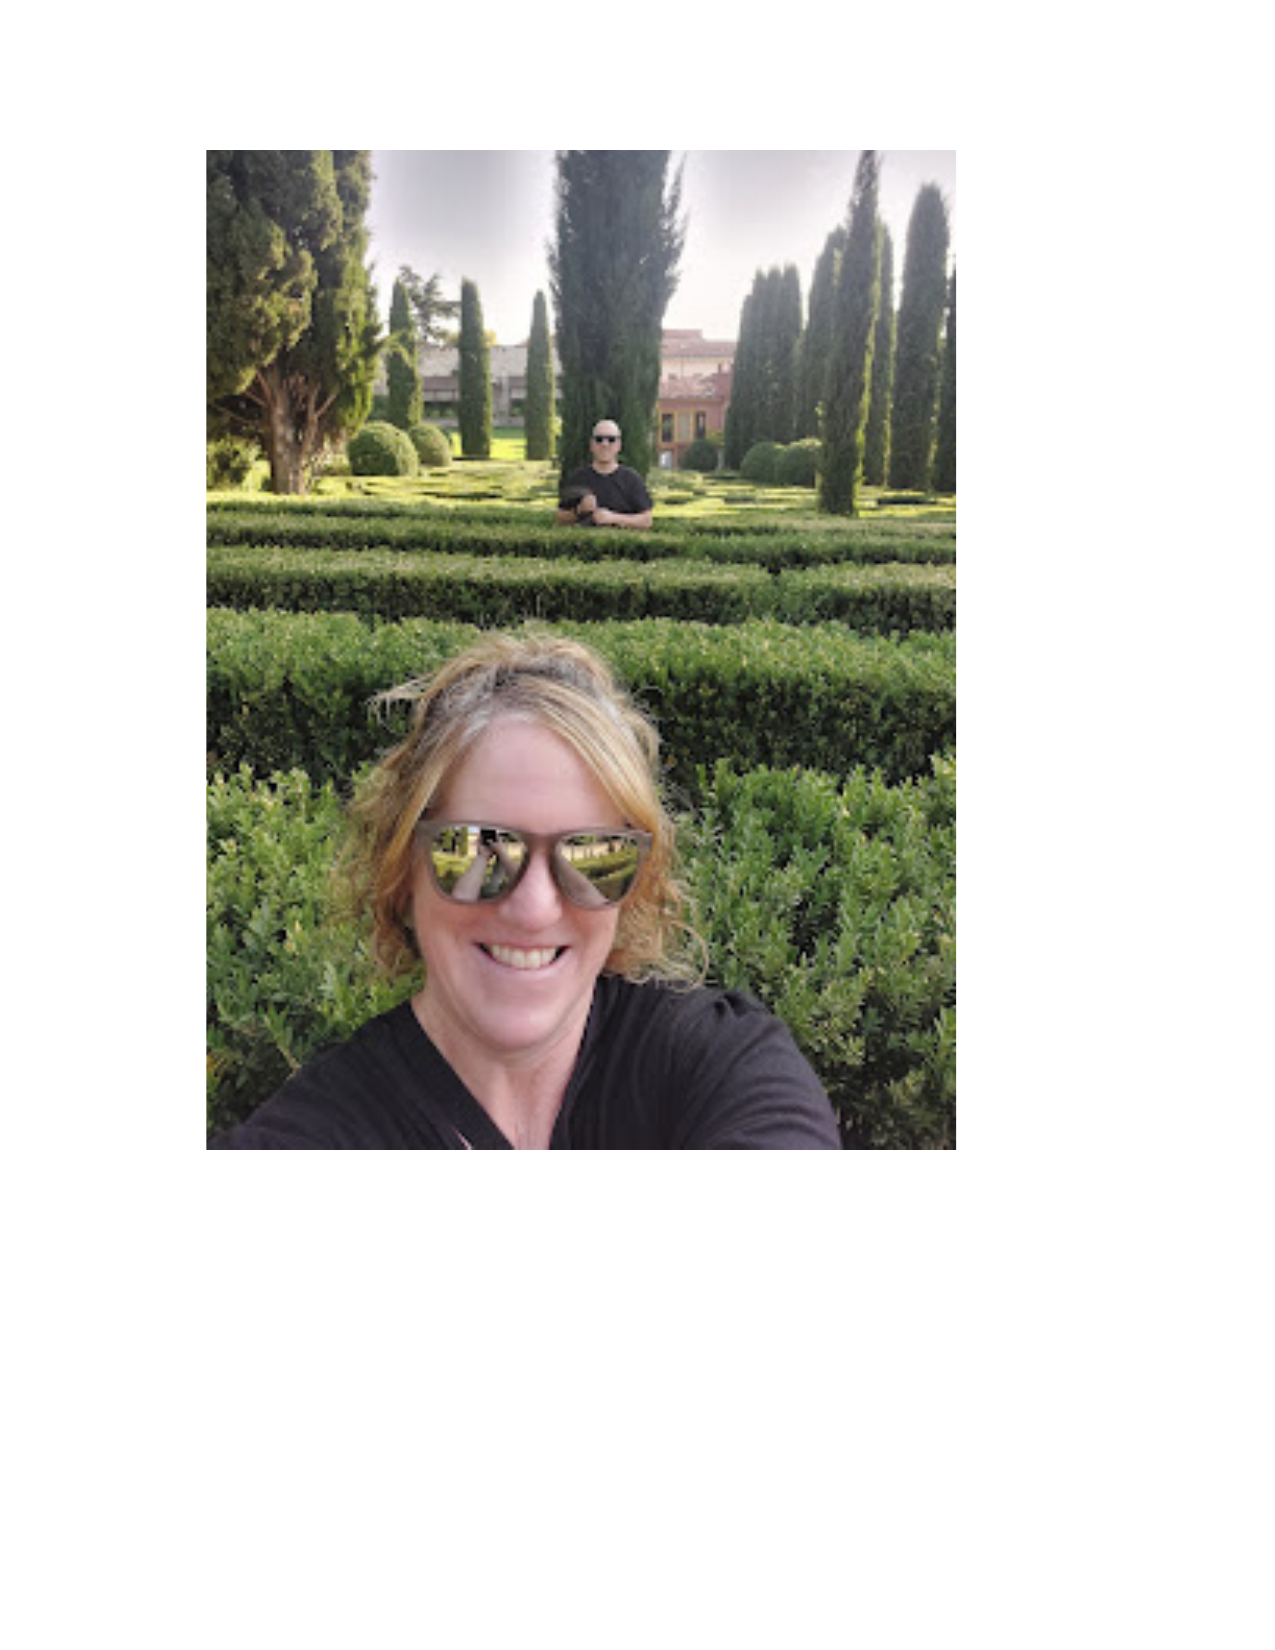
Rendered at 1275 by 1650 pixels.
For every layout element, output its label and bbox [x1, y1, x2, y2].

picture [206, 150, 957, 1150]
